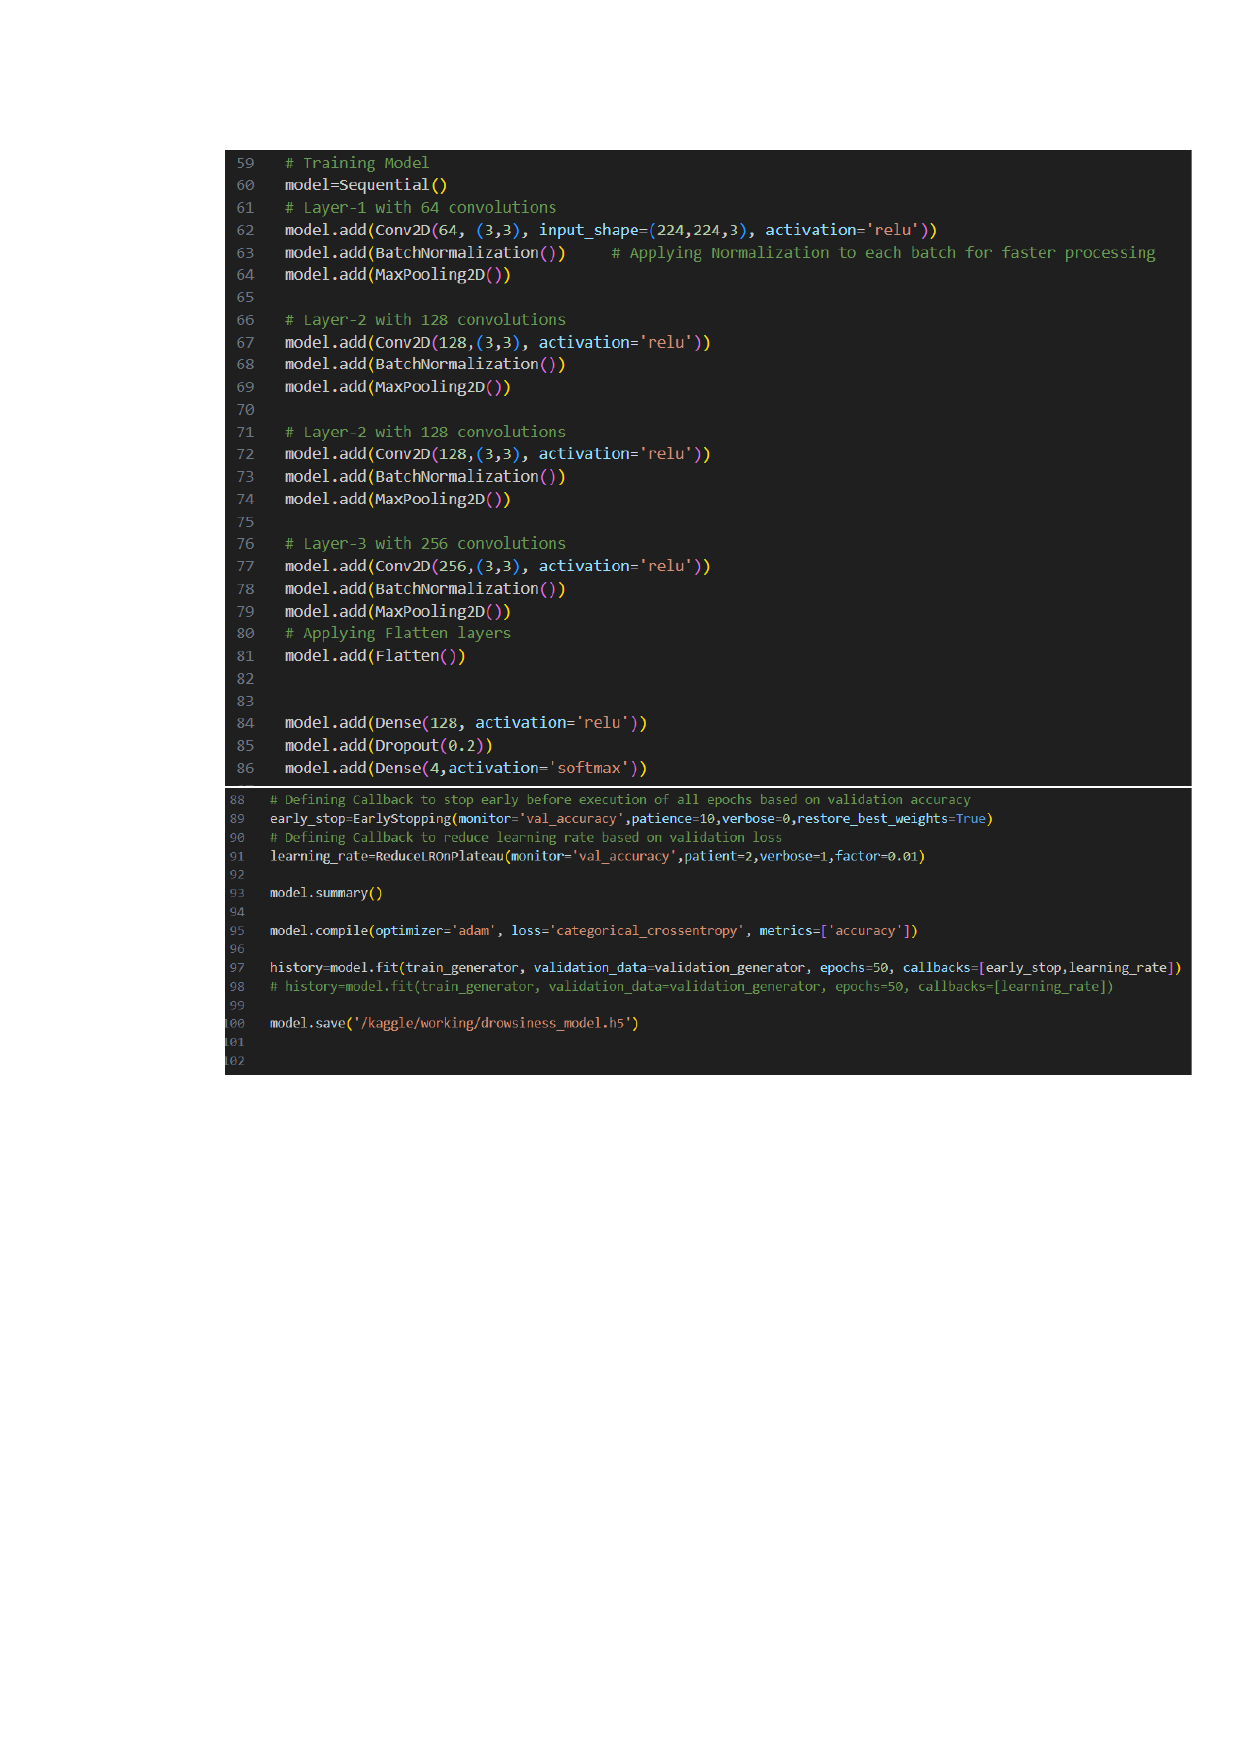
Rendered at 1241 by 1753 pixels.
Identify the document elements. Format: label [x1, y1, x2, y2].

picture [225, 788, 1192, 1075]
picture [225, 150, 1192, 786]
